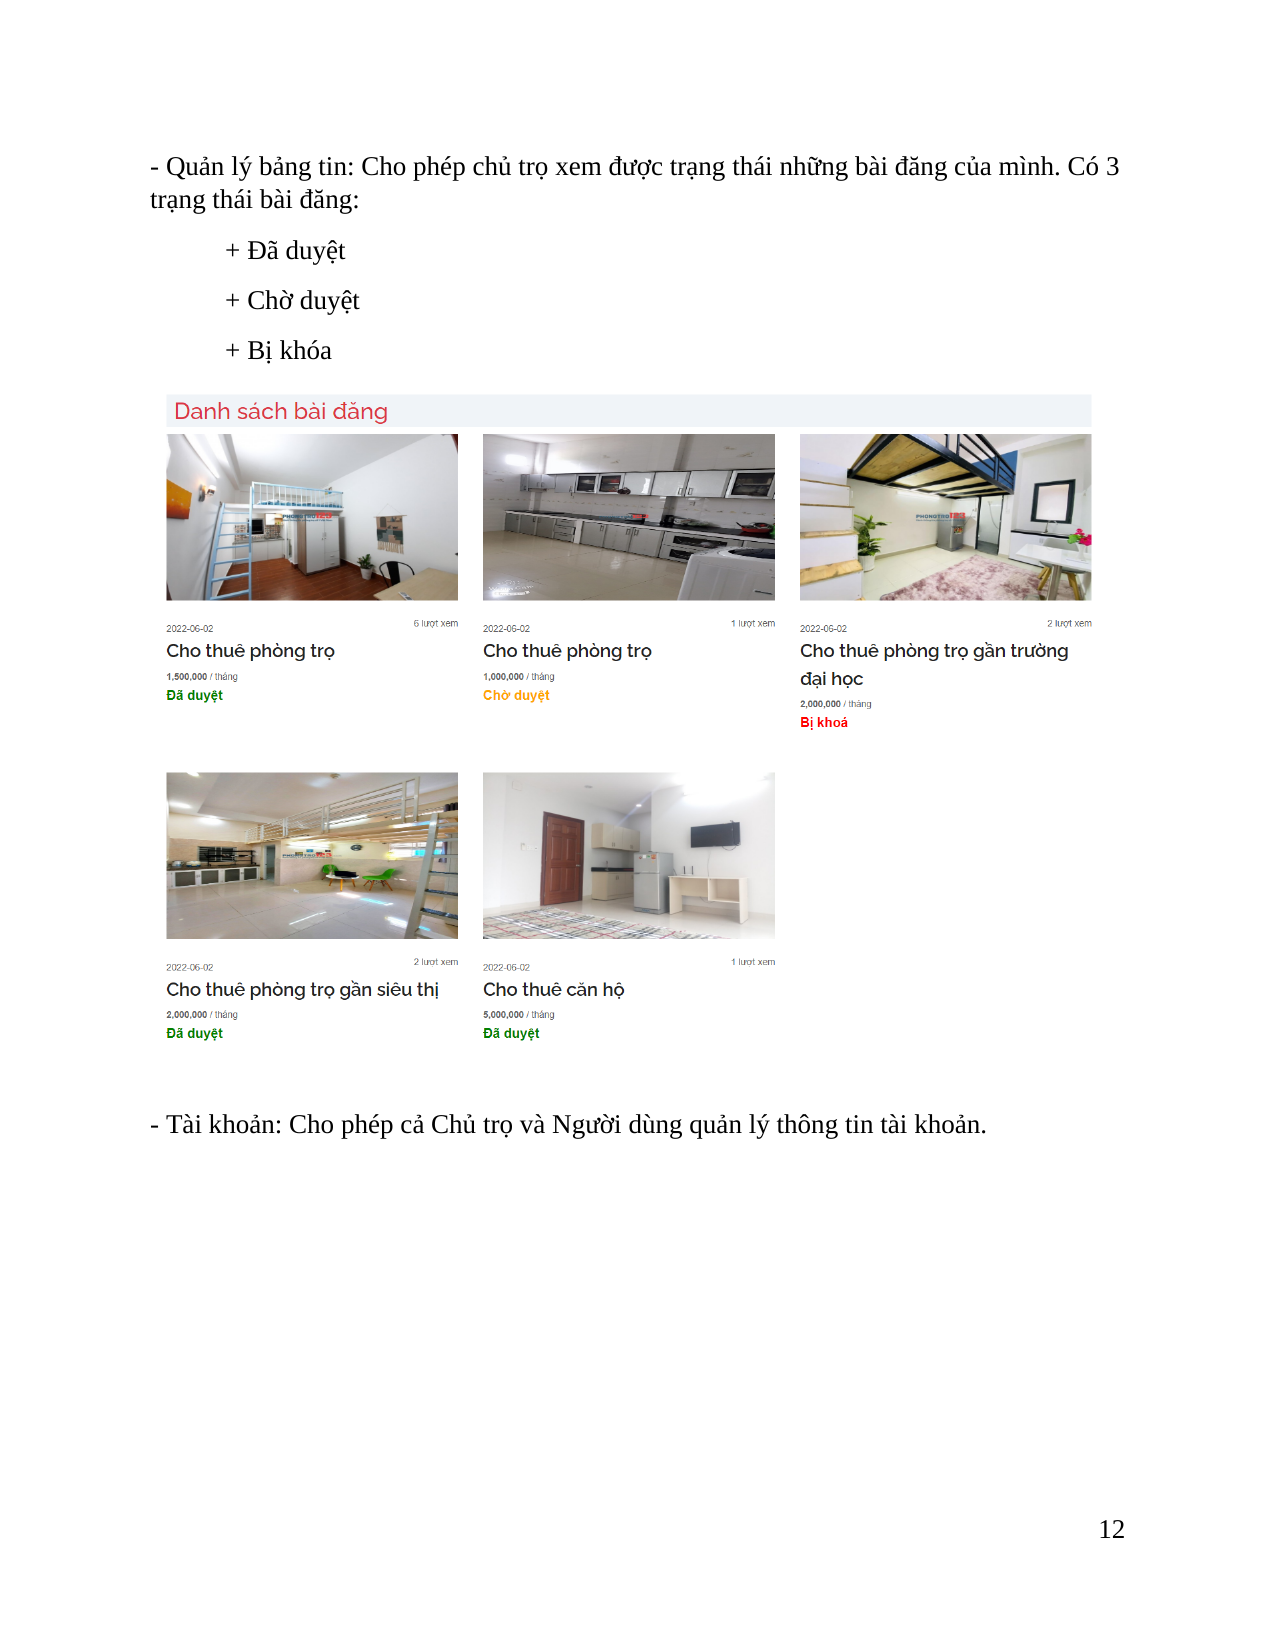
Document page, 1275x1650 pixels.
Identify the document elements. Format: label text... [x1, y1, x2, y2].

text - Quản lý bảng tin: Cho phép chủ trọ xem được trạng thái những bài đăng của mình. Có 3 trạng thái bài đăng: [150, 150, 1125, 215]
text + Bị khóa [150, 334, 1125, 365]
text + Đã duyệt [150, 234, 1125, 265]
text + Chờ duyệt [150, 284, 1125, 315]
text - Tài khoản: Cho phép cả Chủ trọ và Người dùng quản lý thông tin tài khoản. [150, 1108, 1125, 1139]
picture [150, 384, 1125, 1089]
